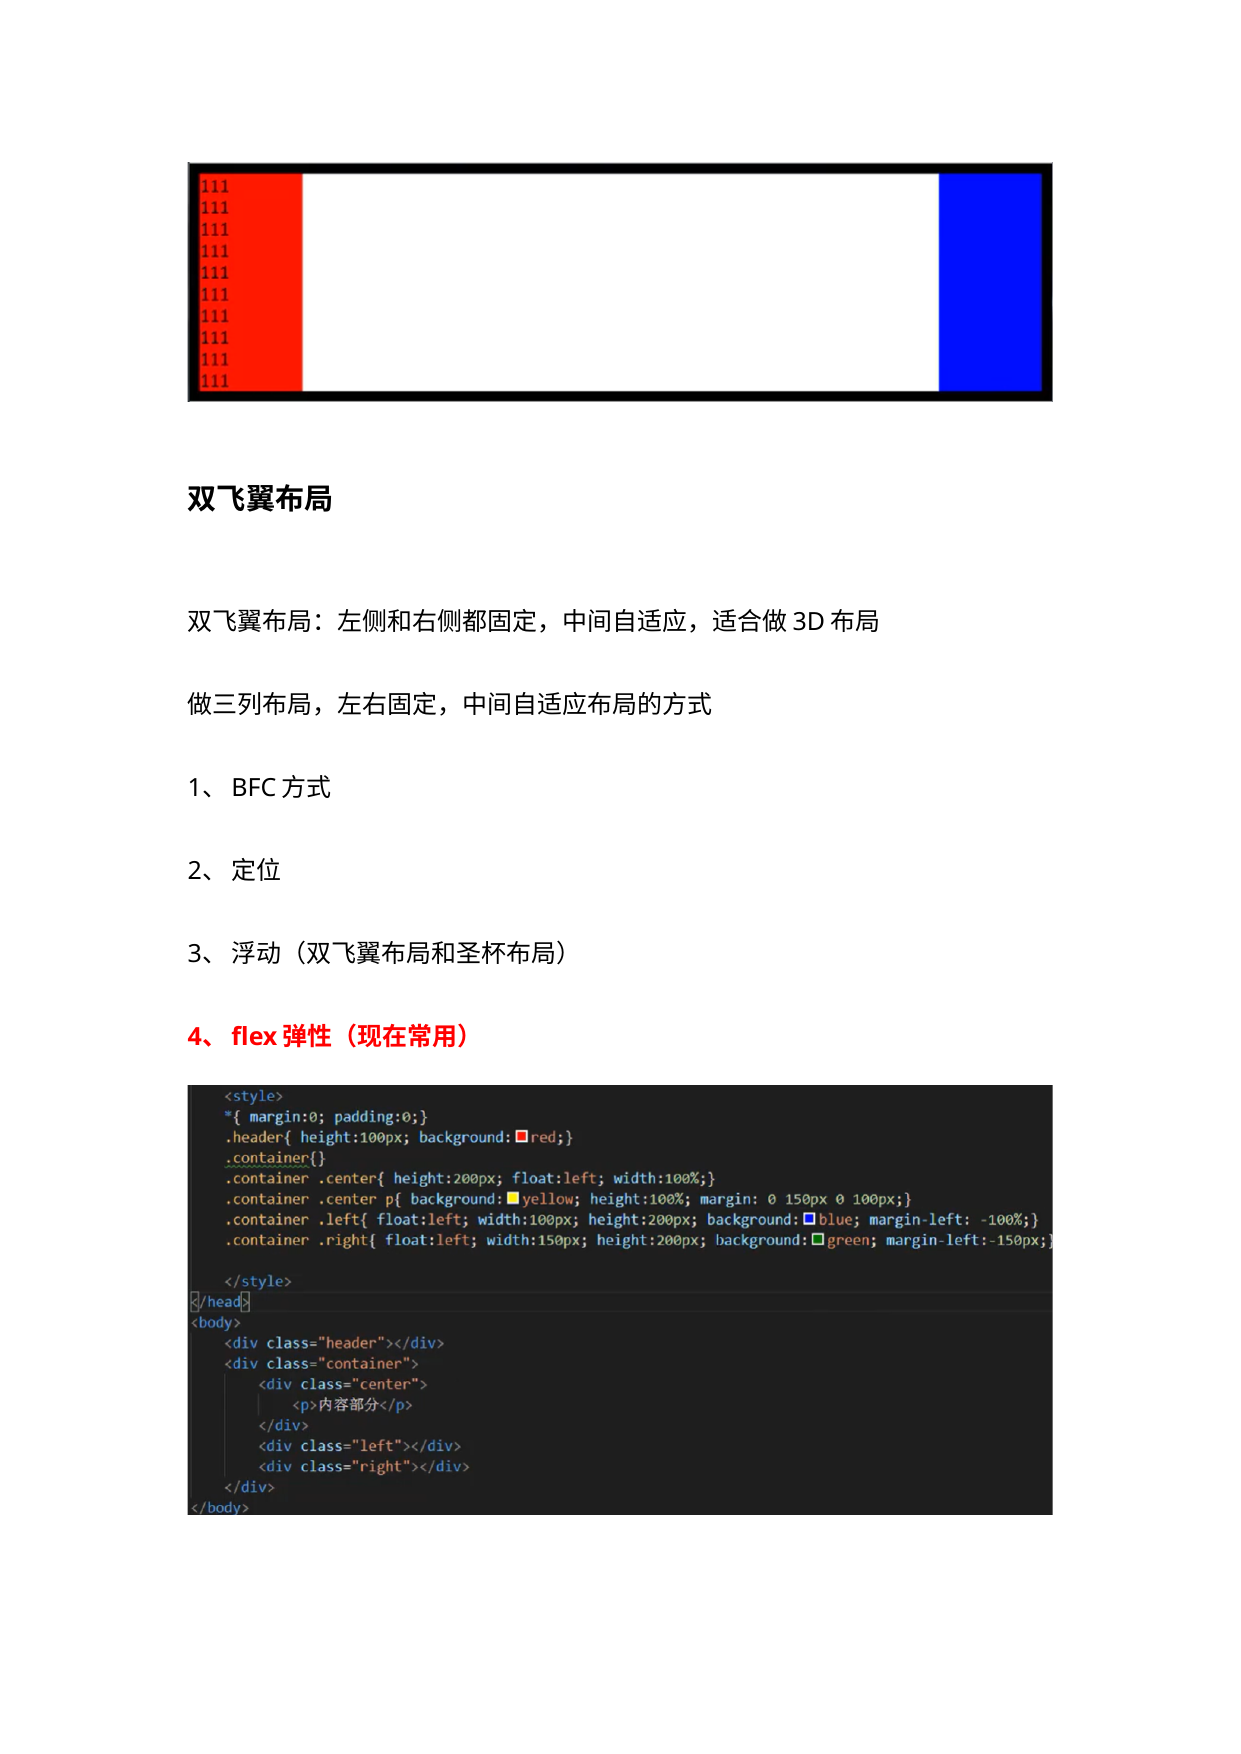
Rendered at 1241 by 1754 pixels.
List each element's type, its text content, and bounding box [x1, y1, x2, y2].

list flex弹性（现在常用） [187, 1002, 1053, 1067]
list 浮动（双飞翼布局和圣杯布局） [187, 919, 1053, 984]
list 定位 [187, 836, 1053, 901]
text 做三列布局，左右固定，中间自适应布局的方式 [187, 670, 1053, 735]
subtitle 双飞翼布局 [187, 464, 1053, 529]
picture [187, 1085, 1053, 1515]
picture [187, 162, 1053, 402]
text 双飞翼布局：左侧和右侧都固定，中间自适应，适合做3D布局 [187, 587, 1053, 652]
list BFC方式 [187, 753, 1053, 818]
